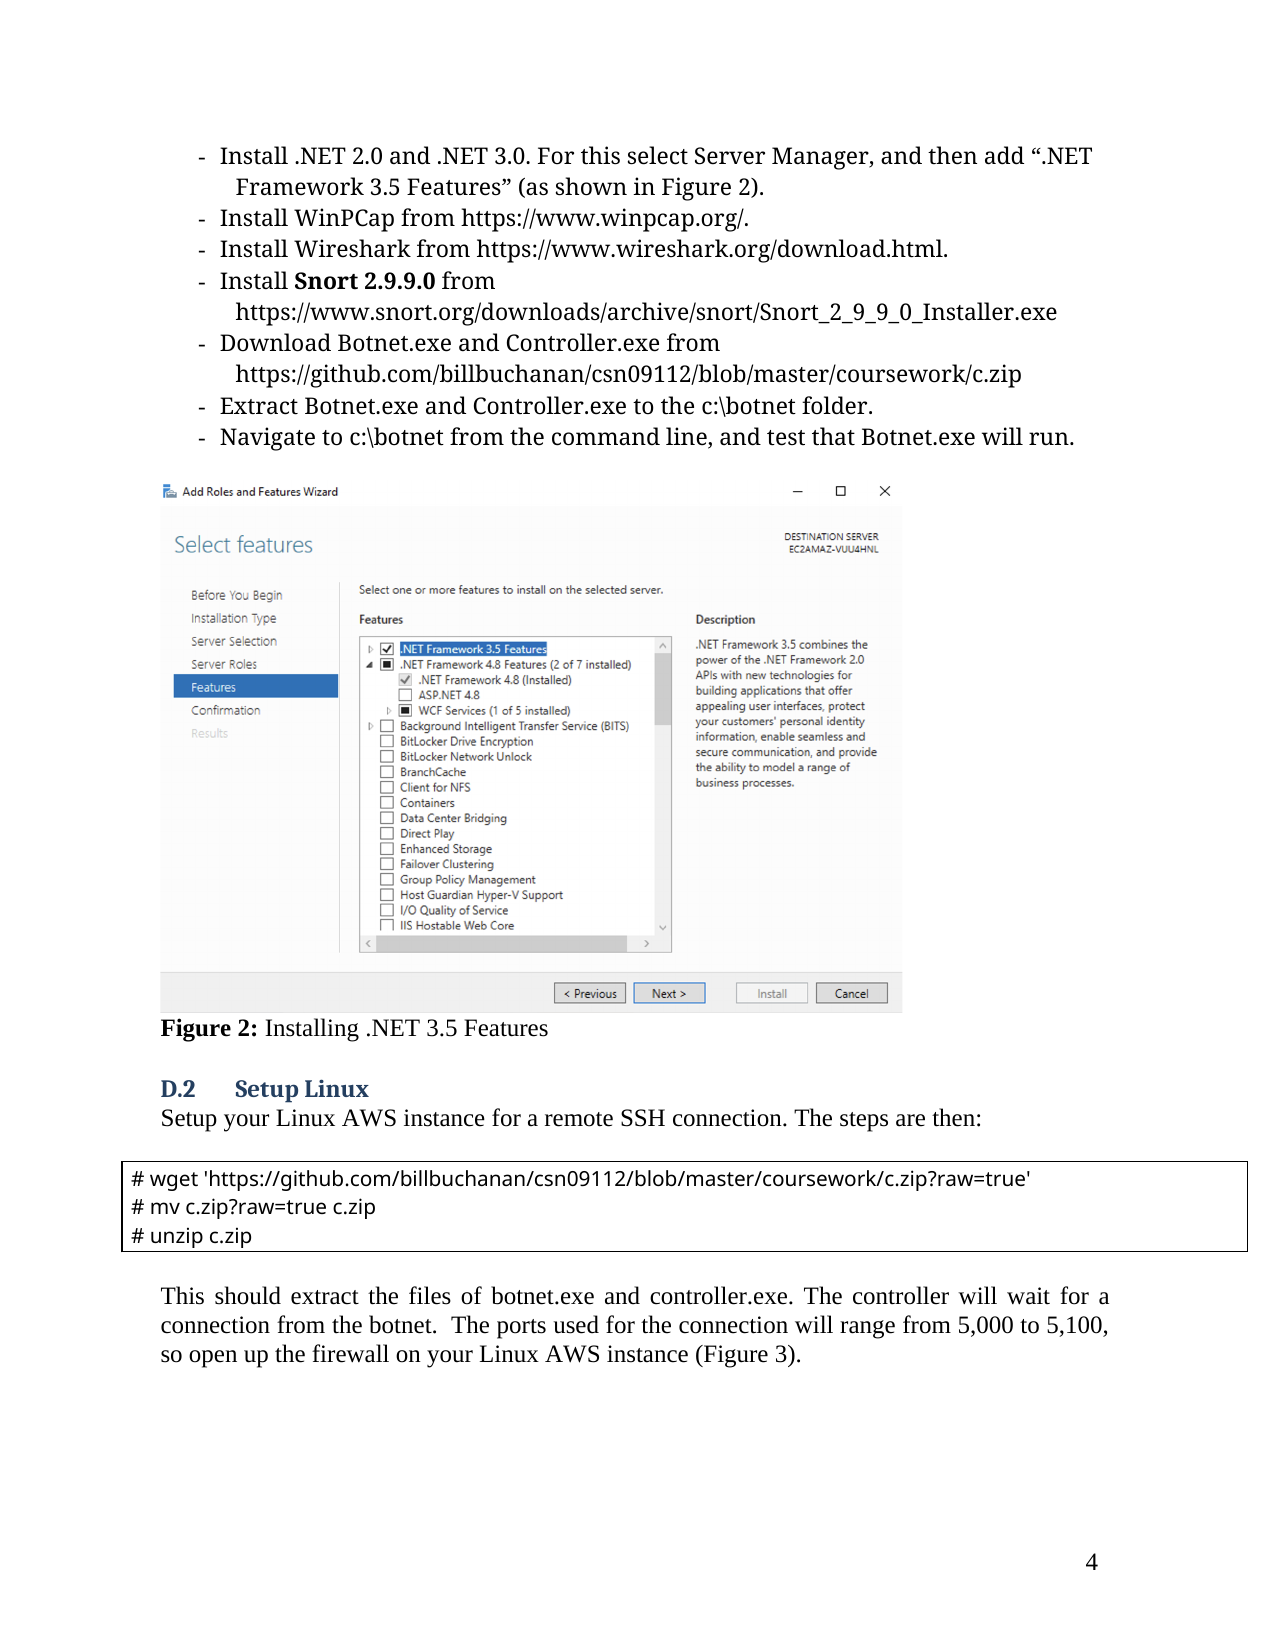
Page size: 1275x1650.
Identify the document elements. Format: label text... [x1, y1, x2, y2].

list Install WinPCap from https://www.winpcap.org/. [198, 202, 1110, 233]
list Install Snort 2.9.9.0 from https://www.snort.org/downloads/archive/snort/Snort_2_9_9_0_Installer.exe [198, 264, 1110, 327]
text This should extract the files of botnet.exe and controller.exe. The controller will wait for a connection from the botnet. The ports used for the connection will range from 5,000 to 5,100, so open up the firewall on your Linux AWS instance (Figure 3). [160, 1281, 1110, 1367]
text # wget 'https://github.com/billbuchanan/csn09112/blob/master/coursework/c.zip?raw=true' [123, 1162, 1247, 1189]
text Setup your Linux AWS instance for a remote SSH connection. The steps are then: [160, 1103, 1110, 1132]
list Extract Botnet.exe and Controller.exe to the c:\botnet folder. [198, 389, 1110, 421]
list Install Wireshark from https://www.wireshark.org/download.html. [198, 233, 1110, 264]
list Navigate to c:\botnet from the command line, and test that Botnet.exe will run. [198, 421, 1110, 452]
text # unzip c.zip [123, 1218, 1247, 1251]
list Download Botnet.exe and Controller.exe from https://github.com/billbuchanan/csn09112/blob/master/coursework/c.zip [198, 327, 1110, 389]
text # mv c.zip?raw=true c.zip [123, 1189, 1247, 1218]
subtitle D.2 Setup Linux [160, 1075, 1110, 1103]
list Install .NET 2.0 and .NET 3.0. For this select Server Manager, and then add “.NET Framework 3.5 Features” (as shown in Figure 2). [198, 139, 1110, 202]
text Figure 2: Installing .NET 3.5 Features [160, 1013, 1110, 1042]
picture [160, 480, 903, 1013]
